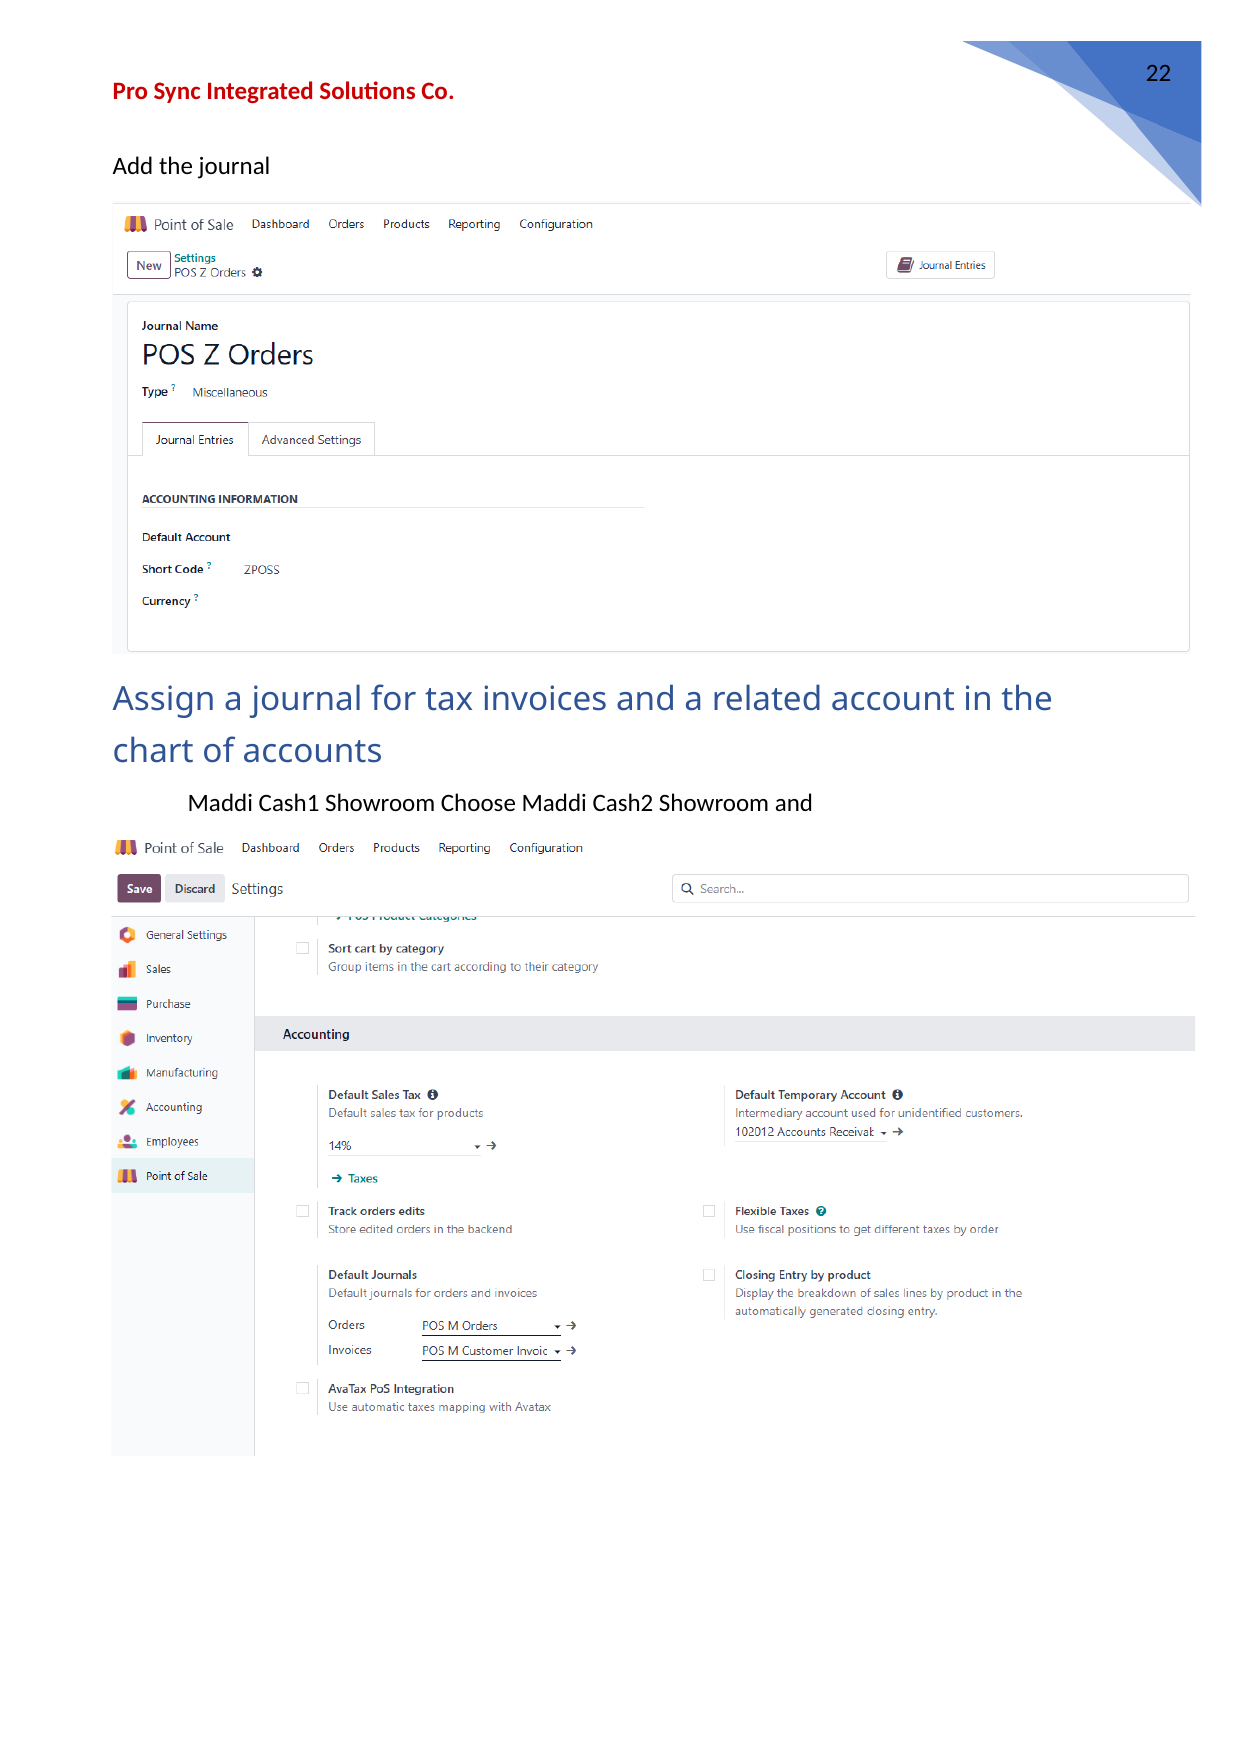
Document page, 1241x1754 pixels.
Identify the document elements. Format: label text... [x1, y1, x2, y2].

picture [112, 41, 1202, 654]
subtitle Assign a journal for tax invoices and a related account in the chart of accounts [112, 675, 1128, 772]
text Maddi Cash1 Showroom Choose Maddi Cash2 Showroom and [112, 788, 1128, 818]
picture [111, 828, 1196, 1456]
text Add the journal [112, 150, 1128, 181]
